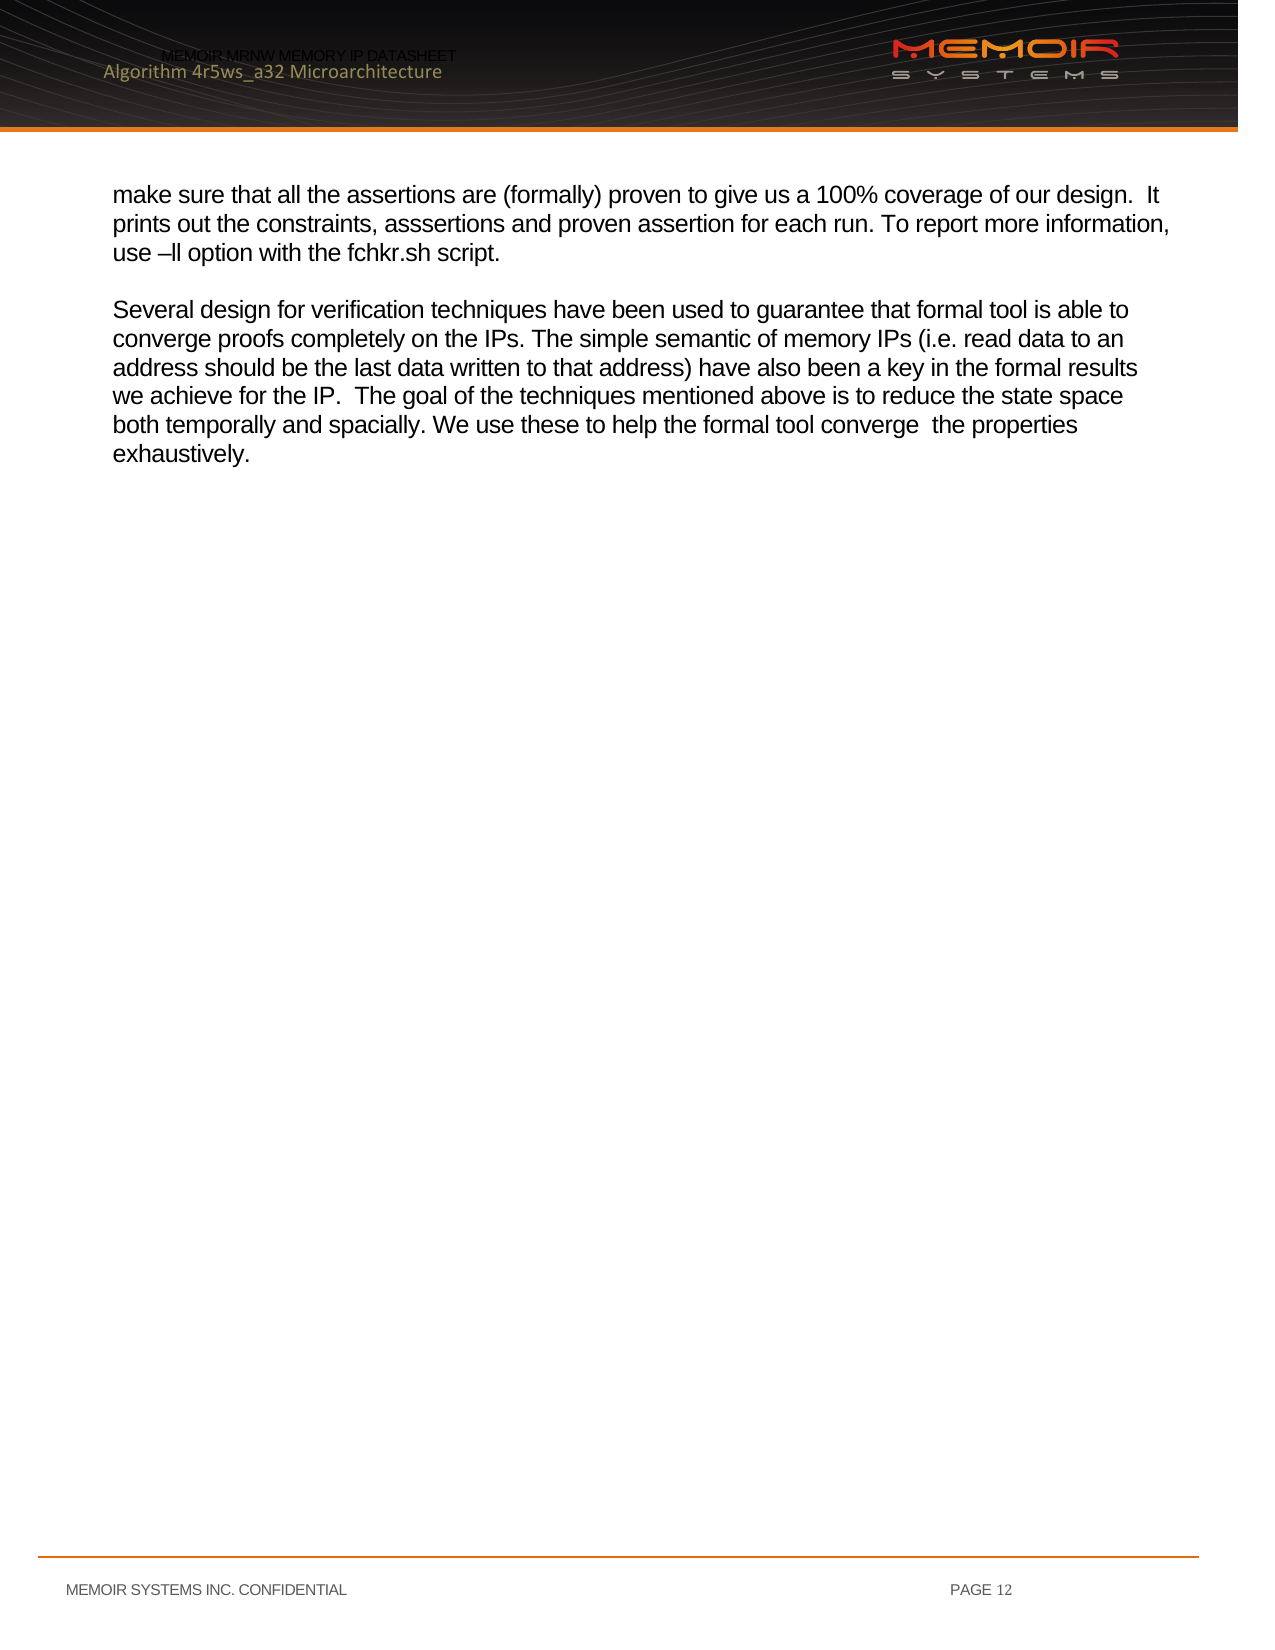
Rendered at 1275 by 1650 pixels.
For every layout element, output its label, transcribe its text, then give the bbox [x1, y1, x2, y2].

text Several design for verification techniques have been used to guarantee that formal tool is able to converge proofs completely on the IPs. The simple semantic of memory IPs (i.e. read data to an address should be the last data written to that address) have also been a key in the formal results we achieve for the IP. The goal of the techniques mentioned above is to reduce the state space both temporally and spacially. We use these to help the formal tool converge the properties exhaustively. [112, 295, 1171, 467]
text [112, 180, 1171, 266]
